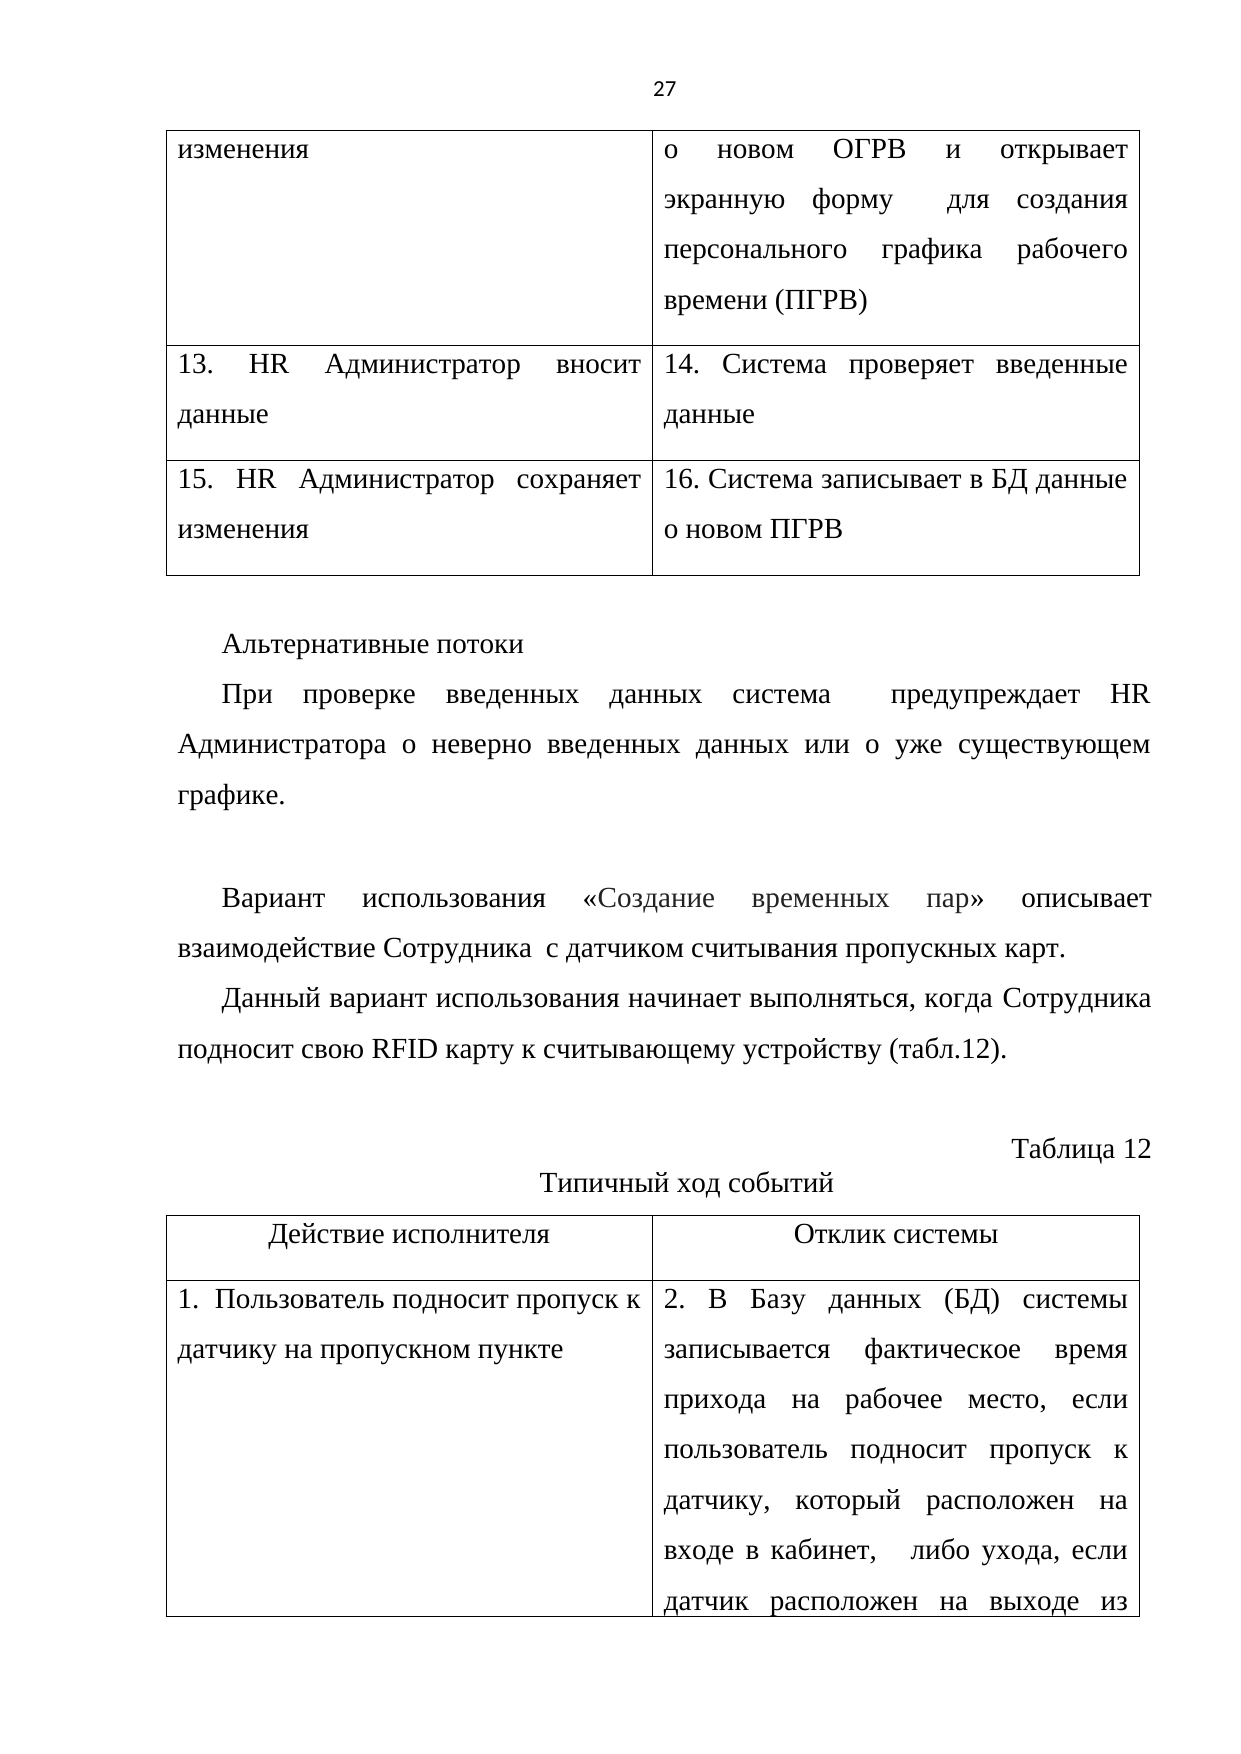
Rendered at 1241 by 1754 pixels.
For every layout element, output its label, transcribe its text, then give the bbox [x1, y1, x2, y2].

table_cell 16. Система записывает в БД данные о новом ПГРВ [653, 461, 1139, 574]
text Типичный ход событий [177, 1165, 1152, 1198]
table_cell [653, 1281, 1139, 1616]
text При проверке введенных данных система предупреждает HR Администратора о неверно введенных данных или о уже существующем графике. [177, 676, 1152, 810]
text Данный вариант использования начинает выполняться, когда Сотрудника подносит свою RFID карту к считывающему устройству (табл.12). [177, 981, 1152, 1064]
table_header Отклик системы [653, 1216, 1139, 1280]
text Вариант использования «Создание временных пар» описывает взаимодействие Сотрудника с датчиком считывания пропускных карт. [177, 880, 1152, 964]
text Таблица 12 [177, 1131, 1152, 1165]
table_cell 14. Система проверяет введенные данные [653, 346, 1139, 460]
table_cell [167, 131, 652, 345]
table_cell 15. HR Администратор сохраняет изменения [167, 461, 652, 574]
table_cell 13. HR Администратор вносит данные [167, 346, 652, 460]
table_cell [167, 1281, 652, 1616]
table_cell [653, 131, 1139, 345]
text Альтернативные потоки [177, 626, 1152, 659]
table_header Действие исполнителя [167, 1216, 652, 1280]
